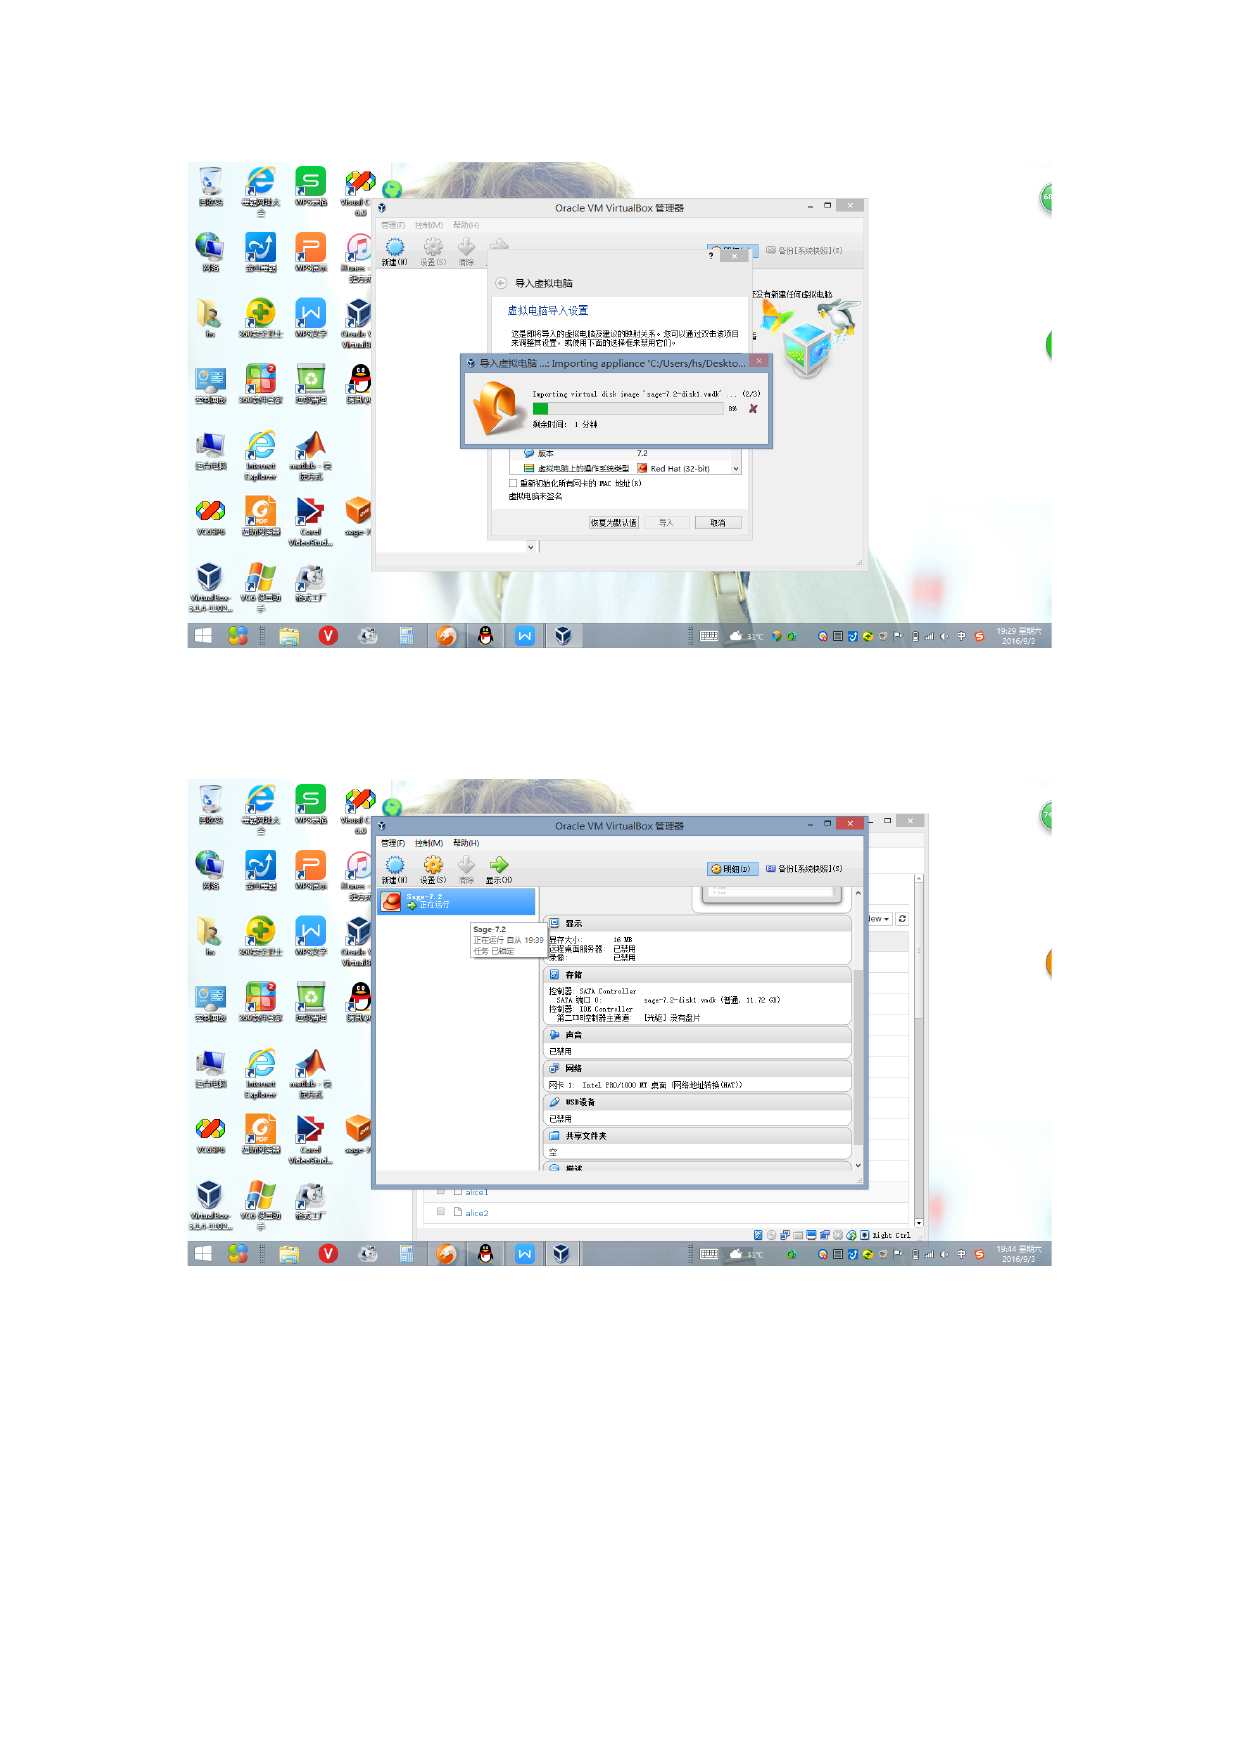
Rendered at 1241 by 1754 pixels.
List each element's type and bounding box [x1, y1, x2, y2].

picture [187, 779, 1052, 1266]
picture [187, 162, 1052, 648]
